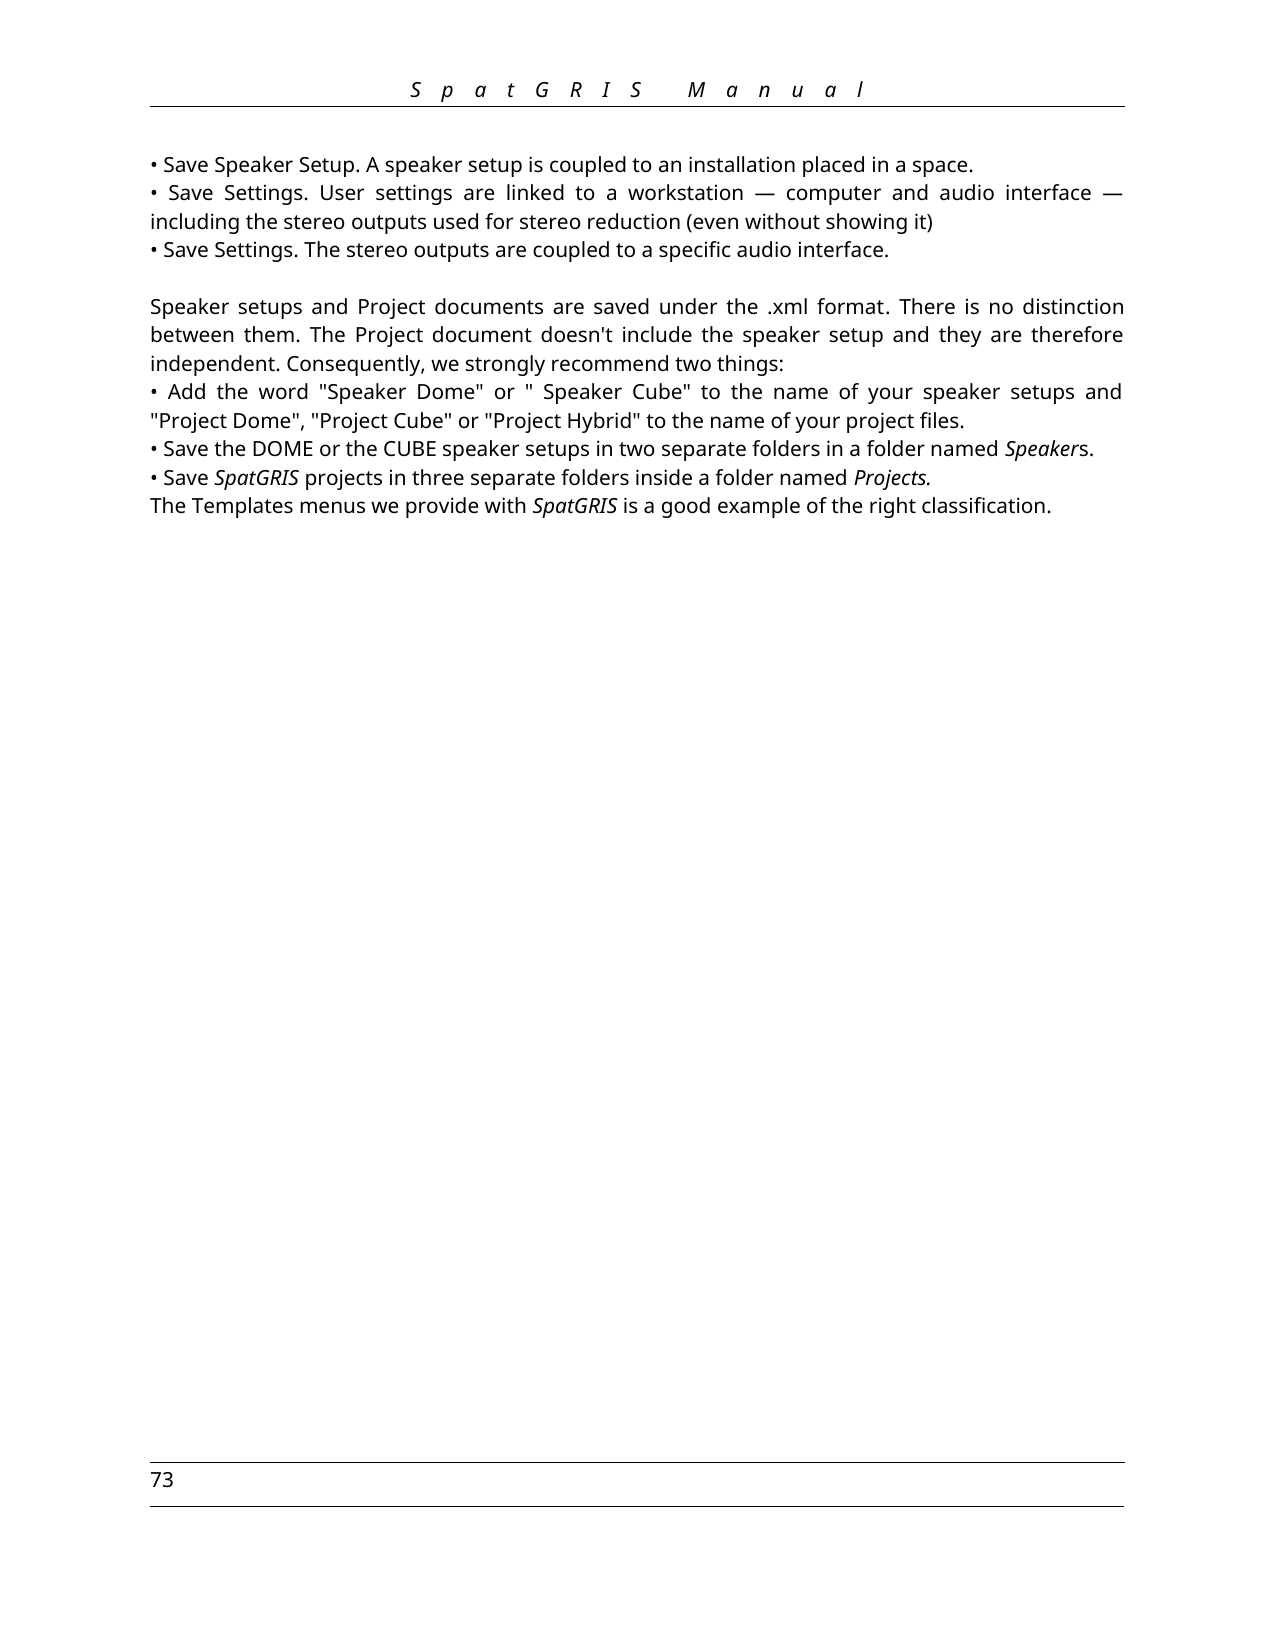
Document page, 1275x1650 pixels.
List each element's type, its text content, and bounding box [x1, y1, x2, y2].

text • Save the DOME or the CUBE speaker setups in two separate folders in a folder named Speakers. [150, 434, 1125, 463]
text • Save Settings. The stereo outputs are coupled to a specific audio interface. [150, 235, 1125, 264]
text The Templates menus we provide with SpatGRIS is a good example of the right classification. [150, 491, 1125, 520]
text • Add the word "Speaker Dome" or " Speaker Cube" to the name of your speaker setups and "Project Dome", "Project Cube" or "Project Hybrid" to the name of your project files. [150, 377, 1125, 434]
text • Save SpatGRIS projects in three separate folders inside a folder named Projects. [150, 463, 1125, 491]
text • Save Speaker Setup. A speaker setup is coupled to an installation placed in a space. [150, 150, 1125, 178]
text Speaker setups and Project documents are saved under the .xml format. There is no distinction between them. The Project document doesn't include the speaker setup and they are therefore independent. Consequently, we strongly recommend two things: [150, 292, 1125, 377]
text • Save Settings. User settings are linked to a workstation — computer and audio interface — including the stereo outputs used for stereo reduction (even without showing it) [150, 178, 1125, 235]
